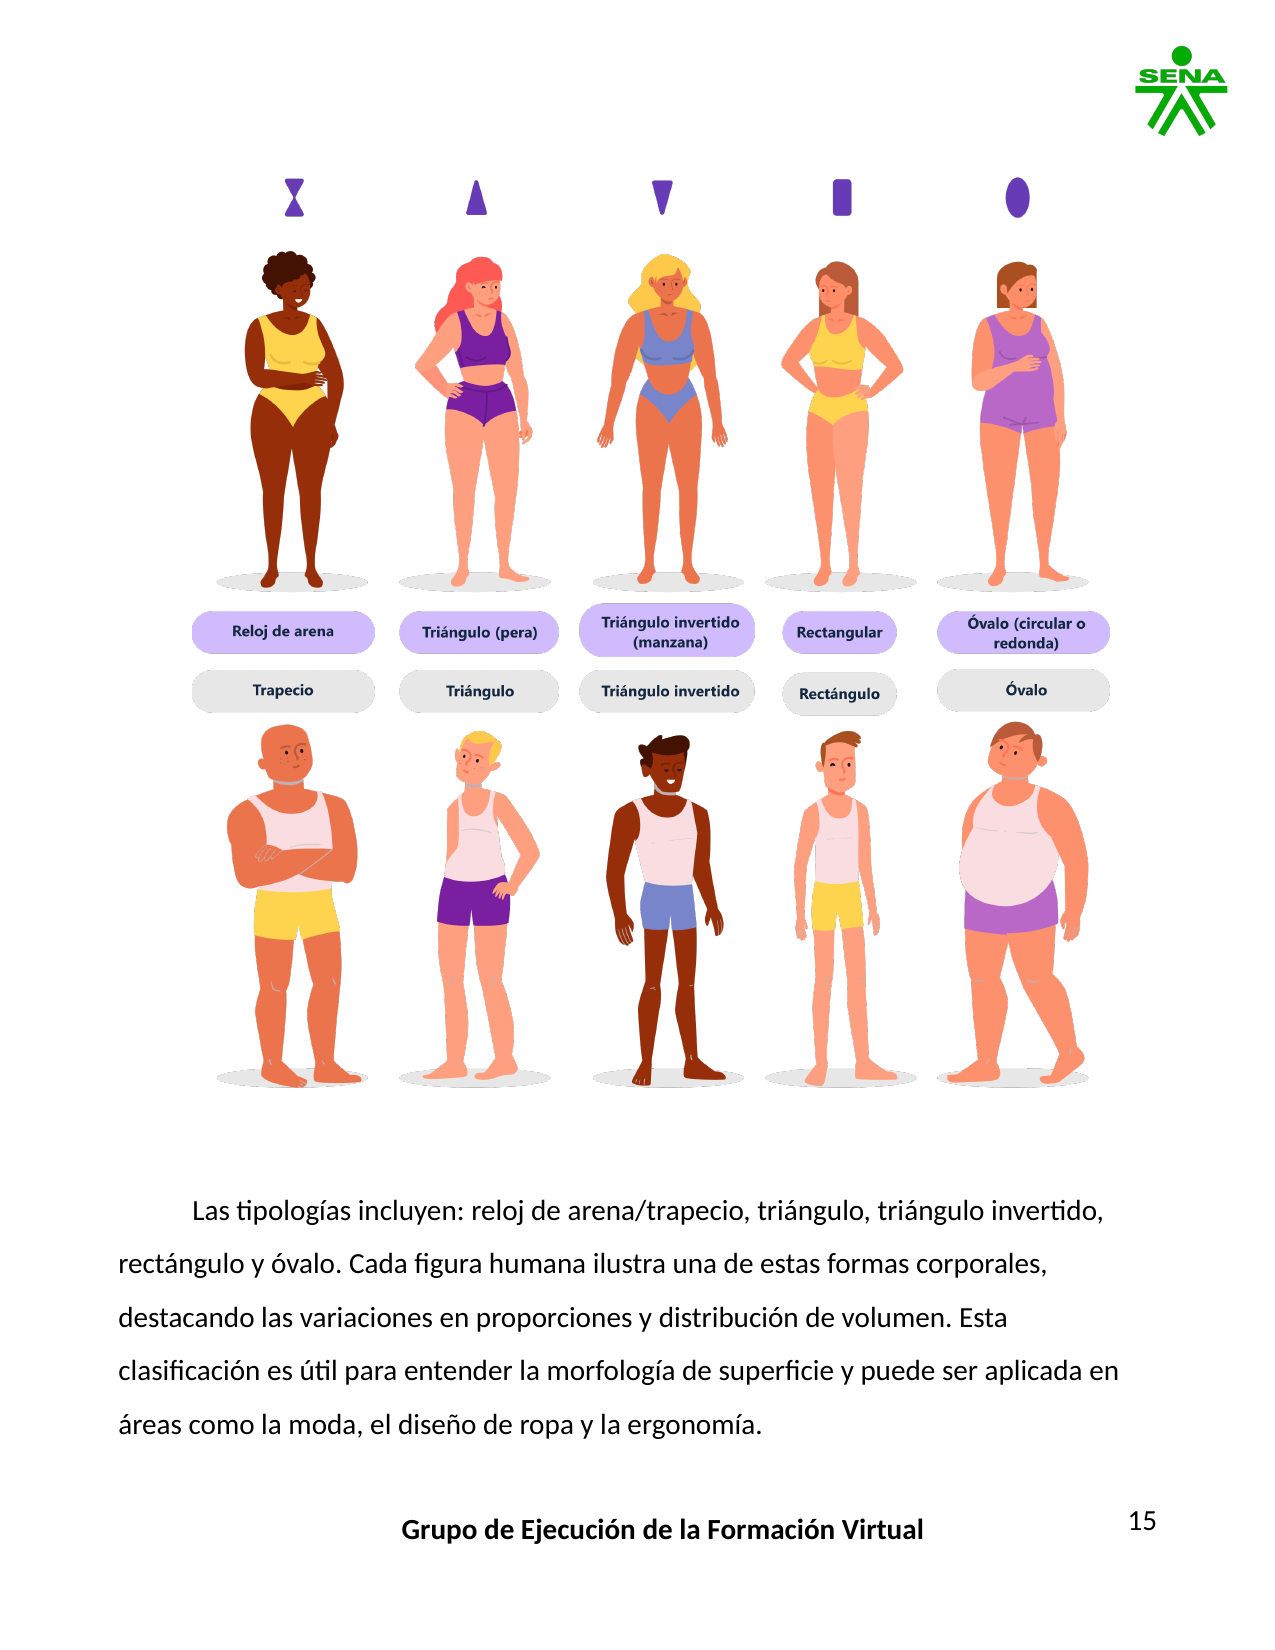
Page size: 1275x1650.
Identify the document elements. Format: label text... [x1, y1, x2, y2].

picture [1135, 46, 1228, 136]
text Las tipologías incluyen: reloj de arena/trapecio, triángulo, triángulo invertido, rectángulo y óvalo. Cada figura humana ilustra una de estas formas corporales, destacando las variaciones en proporciones y distribución de volumen. Esta clasificación es útil para entender la morfología de superficie y puede ser aplicada en áreas como la moda, el diseño de ropa y la ergonomía. [118, 1192, 1157, 1441]
picture [192, 177, 1110, 1088]
